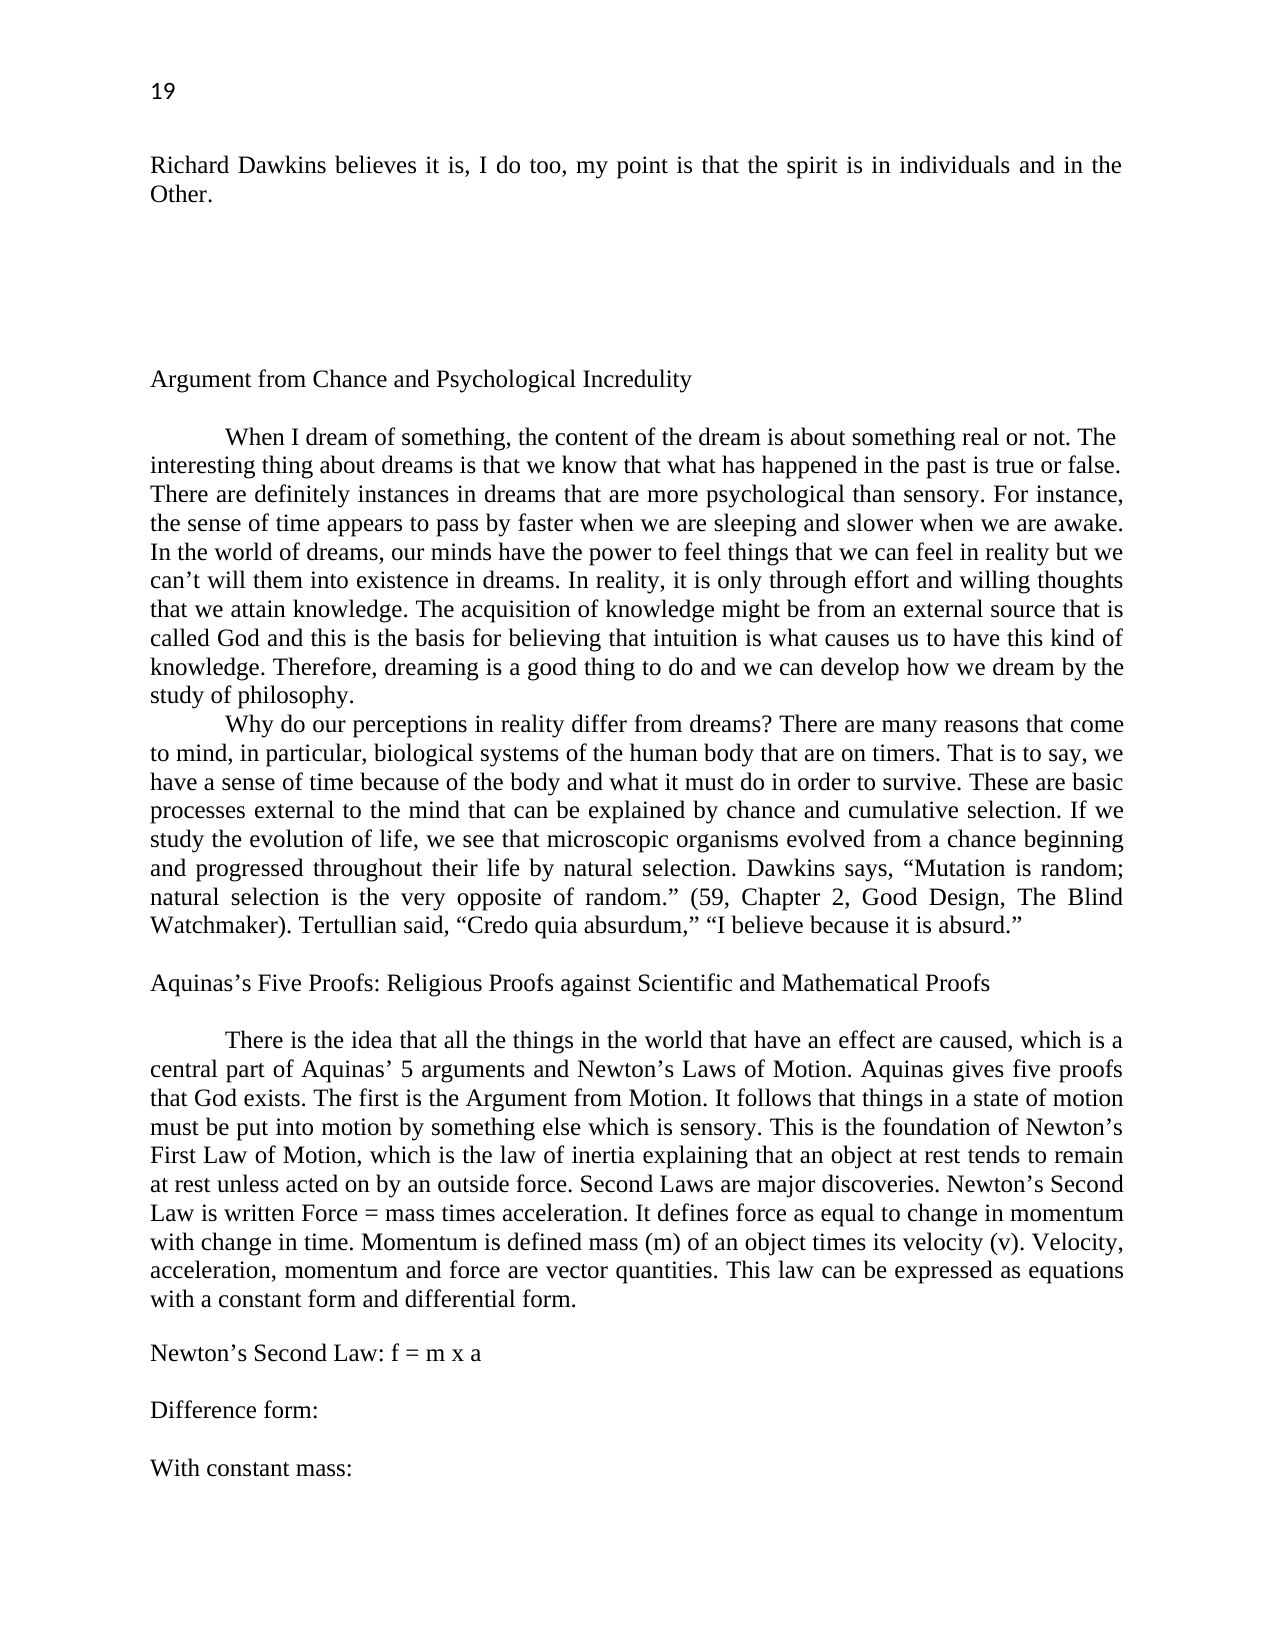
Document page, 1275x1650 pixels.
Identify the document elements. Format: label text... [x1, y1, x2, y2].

text There is the idea that all the things in the world that have an effect are caused, which is a central part of Aquinas’ 5 arguments and Newton’s Laws of Motion. Aquinas gives five proofs that God exists. The first is the Argument from Motion. It follows that things in a state of motion must be put into motion by something else which is sensory. This is the foundation of Newton’s First Law of Motion, which is the law of inertia explaining that an object at rest tends to remain at rest unless acted on by an outside force. Second Laws are major discoveries. Newton’s Second Law is written Force = mass times acceleration. It defines force as equal to change in momentum with change in time. Momentum is defined mass (m) of an object times its velocity (v). Velocity, acceleration, momentum and force are vector quantities. This law can be expressed as equations with a constant form and differential form. [150, 1025, 1125, 1313]
text With constant mass: [150, 1453, 1125, 1482]
text There are definitely instances in dreams that are more psychological than sensory. For instance, the sense of time appears to pass by faster when we are sleeping and slower when we are awake. In the world of dreams, our minds have the power to feel things that we can feel in reality but we can’t will them into existence in dreams. In reality, it is only through effort and willing thoughts that we attain knowledge. The acquisition of knowledge might be from an external source that is called God and this is the basis for believing that intuition is what causes us to have this kind of knowledge. Therefore, dreaming is a good thing to do and we can develop how we dream by the study of philosophy. [150, 479, 1125, 709]
text When I dream of something, the content of the dream is about something real or not. The interesting thing about dreams is that we know that what has happened in the past is true or false. [150, 422, 1125, 479]
text Argument from Chance and Psychological Incredulity [150, 364, 1125, 393]
text Aquinas’s Five Proofs: Religious Proofs against Scientific and Mathematical Proofs [150, 968, 1125, 997]
text Newton’s Second Law: f = m x a [150, 1338, 1125, 1367]
text Why do our perceptions in reality differ from dreams? There are many reasons that come to mind, in particular, biological systems of the human body that are on timers. That is to say, we have a sense of time because of the body and what it must do in order to survive. These are basic processes external to the mind that can be explained by chance and cumulative selection. If we study the evolution of life, we see that microscopic organisms evolved from a chance beginning and progressed throughout their life by natural selection. Dawkins says, “Mutation is random; natural selection is the very opposite of random.” (59, Chapter 2, Good Design, The Blind Watchmaker). Tertullian said, “Credo quia absurdum,” “I believe because it is absurd.” [150, 709, 1125, 939]
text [150, 150, 1125, 207]
text Difference form: [150, 1395, 1125, 1424]
